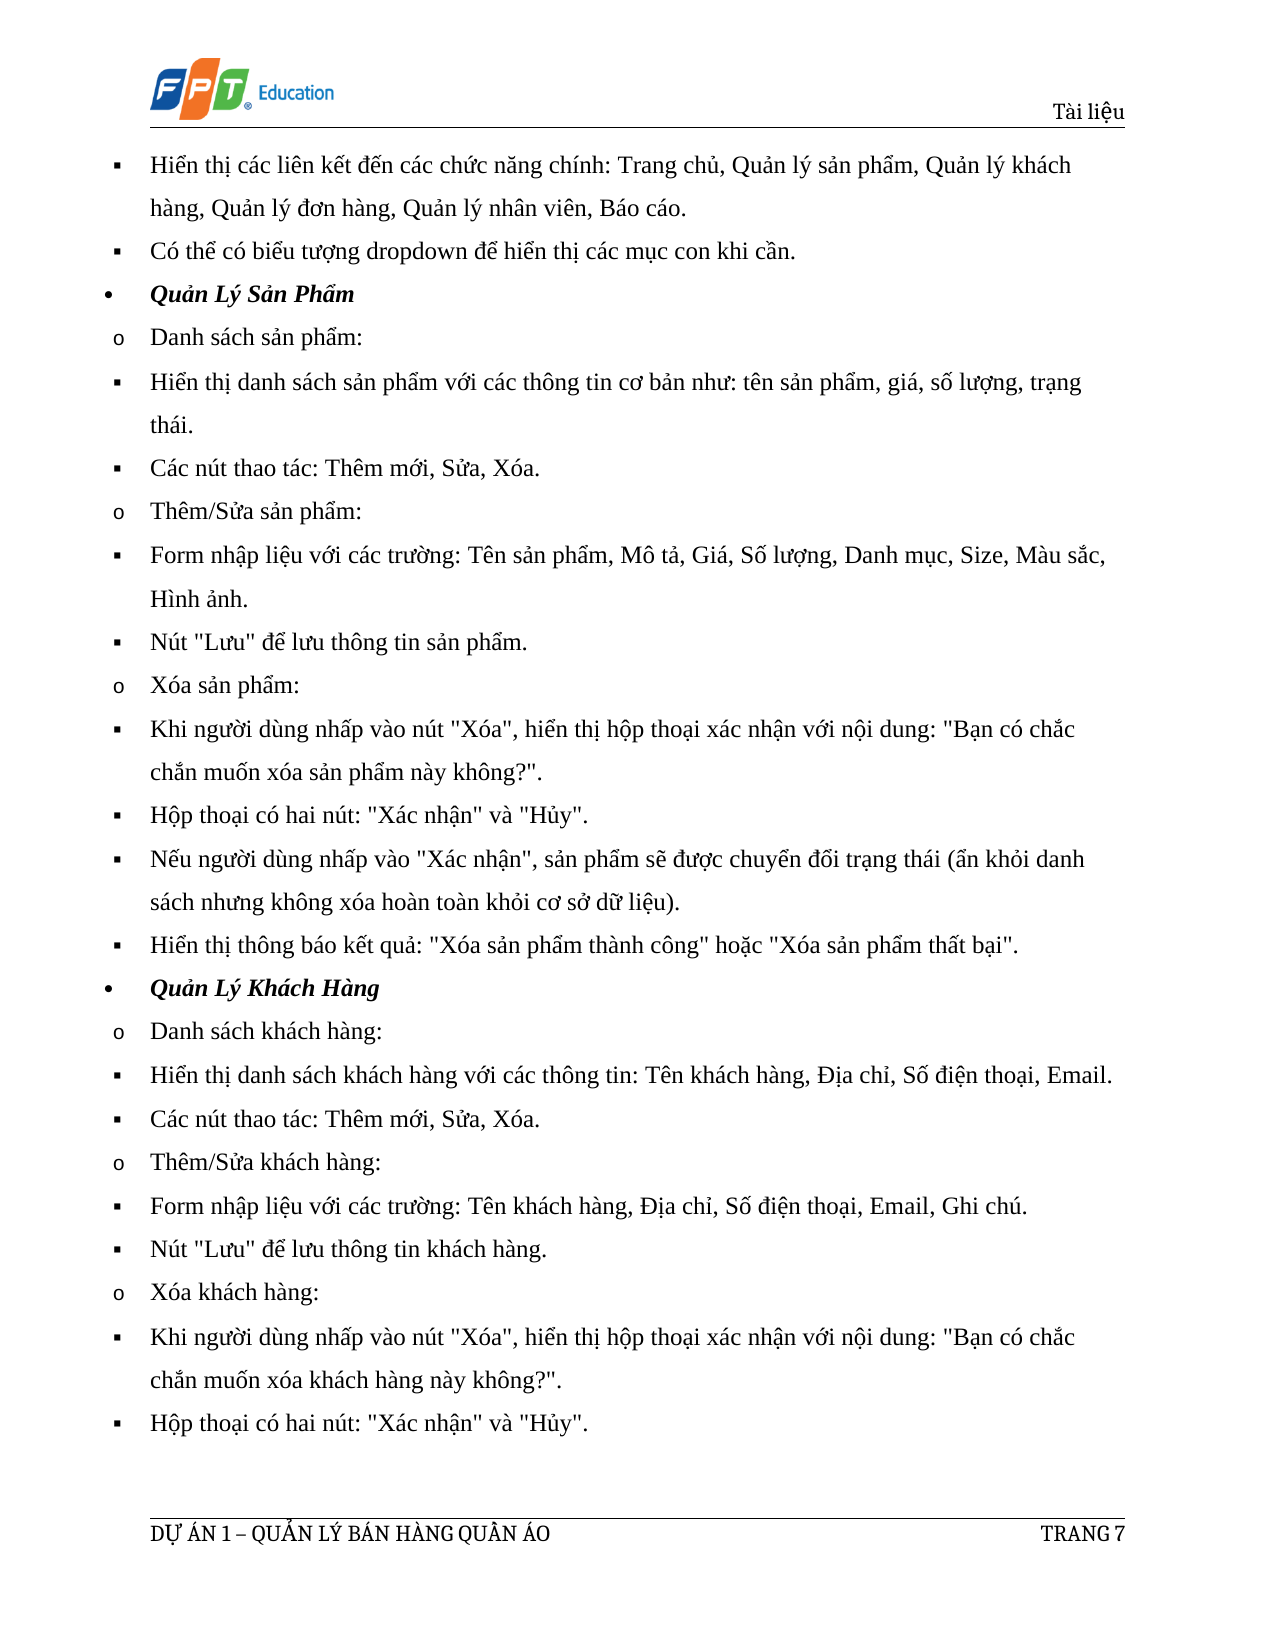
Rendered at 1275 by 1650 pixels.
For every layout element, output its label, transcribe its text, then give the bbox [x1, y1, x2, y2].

list Thêm/Sửa sản phẩm: [112, 496, 1125, 526]
list Xóa sản phẩm: [112, 670, 1125, 699]
list Khi người dùng nhấp vào nút "Xóa", hiển thị hộp thoại xác nhận với nội dung: "Bạn có chắc chắn muốn xóa sản phẩm này không?". [112, 714, 1125, 786]
list Các nút thao tác: Thêm mới, Sửa, Xóa. [112, 453, 1125, 482]
list Có thể có biểu tượng dropdown để hiển thị các mục con khi cần. [112, 236, 1125, 265]
list Form nhập liệu với các trường: Tên sản phẩm, Mô tả, Giá, Số lượng, Danh mục, Size, Màu sắc, Hình ảnh. [112, 541, 1125, 612]
list Thêm/Sửa khách hàng: [112, 1147, 1125, 1176]
list Hiển thị thông báo kết quả: "Xóa sản phẩm thành công" hoặc "Xóa sản phẩm thất bại". [112, 930, 1125, 959]
list Các nút thao tác: Thêm mới, Sửa, Xóa. [112, 1104, 1125, 1132]
list Hộp thoại có hai nút: "Xác nhận" và "Hủy". [112, 1408, 1125, 1437]
picture [150, 58, 336, 120]
list Hiển thị các liên kết đến các chức năng chính: Trang chủ, Quản lý sản phẩm, Quản lý khách hàng, Quản lý đơn hàng, Quản lý nhân viên, Báo cáo. [112, 150, 1125, 222]
list Danh sách khách hàng: [112, 1016, 1125, 1046]
list Danh sách sản phẩm: [112, 322, 1125, 352]
list Khi người dùng nhấp vào nút "Xóa", hiển thị hộp thoại xác nhận với nội dung: "Bạn có chắc chắn muốn xóa khách hàng này không?". [112, 1322, 1125, 1394]
list Hộp thoại có hai nút: "Xác nhận" và "Hủy". [112, 801, 1125, 829]
list Hiển thị danh sách sản phẩm với các thông tin cơ bản như: tên sản phẩm, giá, số lượng, trạng thái. [112, 367, 1125, 439]
subtitle Quản Lý Khách Hàng [105, 973, 1125, 1002]
list Form nhập liệu với các trường: Tên khách hàng, Địa chỉ, Số điện thoại, Email, Ghi chú. [112, 1191, 1125, 1220]
list Nếu người dùng nhấp vào "Xác nhận", sản phẩm sẽ được chuyển đổi trạng thái (ẩn khỏi danh sách nhưng không xóa hoàn toàn khỏi cơ sở dữ liệu). [112, 844, 1125, 916]
subtitle Quản Lý Sản Phẩm [105, 279, 1125, 308]
list Nút "Lưu" để lưu thông tin sản phẩm. [112, 627, 1125, 656]
list Xóa khách hàng: [112, 1277, 1125, 1307]
list Hiển thị danh sách khách hàng với các thông tin: Tên khách hàng, Địa chỉ, Số điện thoại, Email. [112, 1061, 1125, 1089]
list Nút "Lưu" để lưu thông tin khách hàng. [112, 1234, 1125, 1263]
